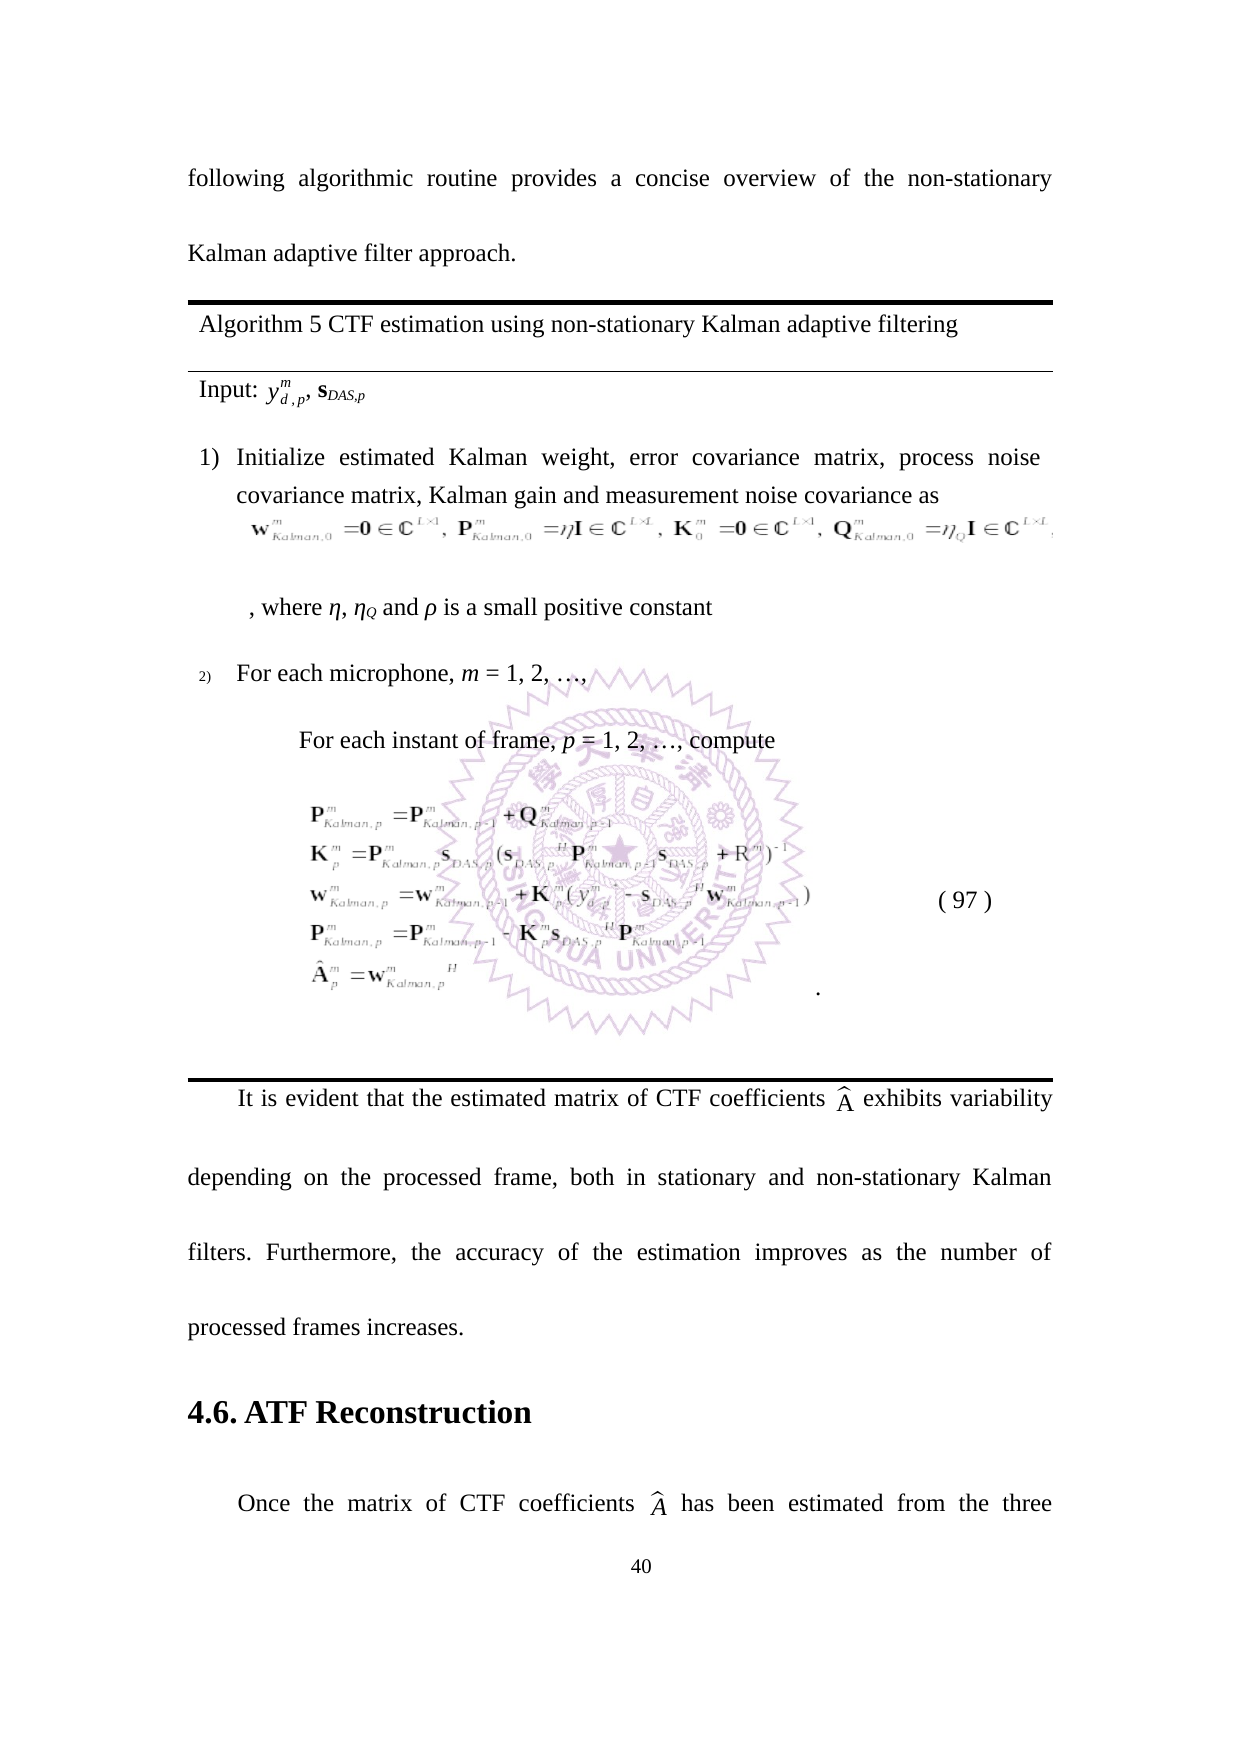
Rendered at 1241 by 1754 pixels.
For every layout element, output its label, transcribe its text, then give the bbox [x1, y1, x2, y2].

text It is evident that the estimated matrix of CTF coefficients exhibits variability depending on the processed frame, both in stationary and non-stationary Kalman filters. Furthermore, the accuracy of the estimation improves as the number of processed frames increases. [187, 1082, 1053, 1345]
text 4.6. ATF Reconstruction [187, 1374, 1053, 1449]
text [187, 1487, 1053, 1524]
table_header Algorithm 5 CTF estimation using non-stationary Kalman adaptive filtering [188, 305, 1053, 371]
table_cell Input: , sDAS,p Initialize estimated Kalman weight, error covariance matrix, process noise covariance matrix, Kalman gain and measurement noise covariance as , where η, ηQ and ρ is a small positive constant For each microphone, m = 1, 2, …, For each instant of frame, p = 1, 2, …, compute [188, 372, 1053, 1078]
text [187, 158, 1053, 271]
